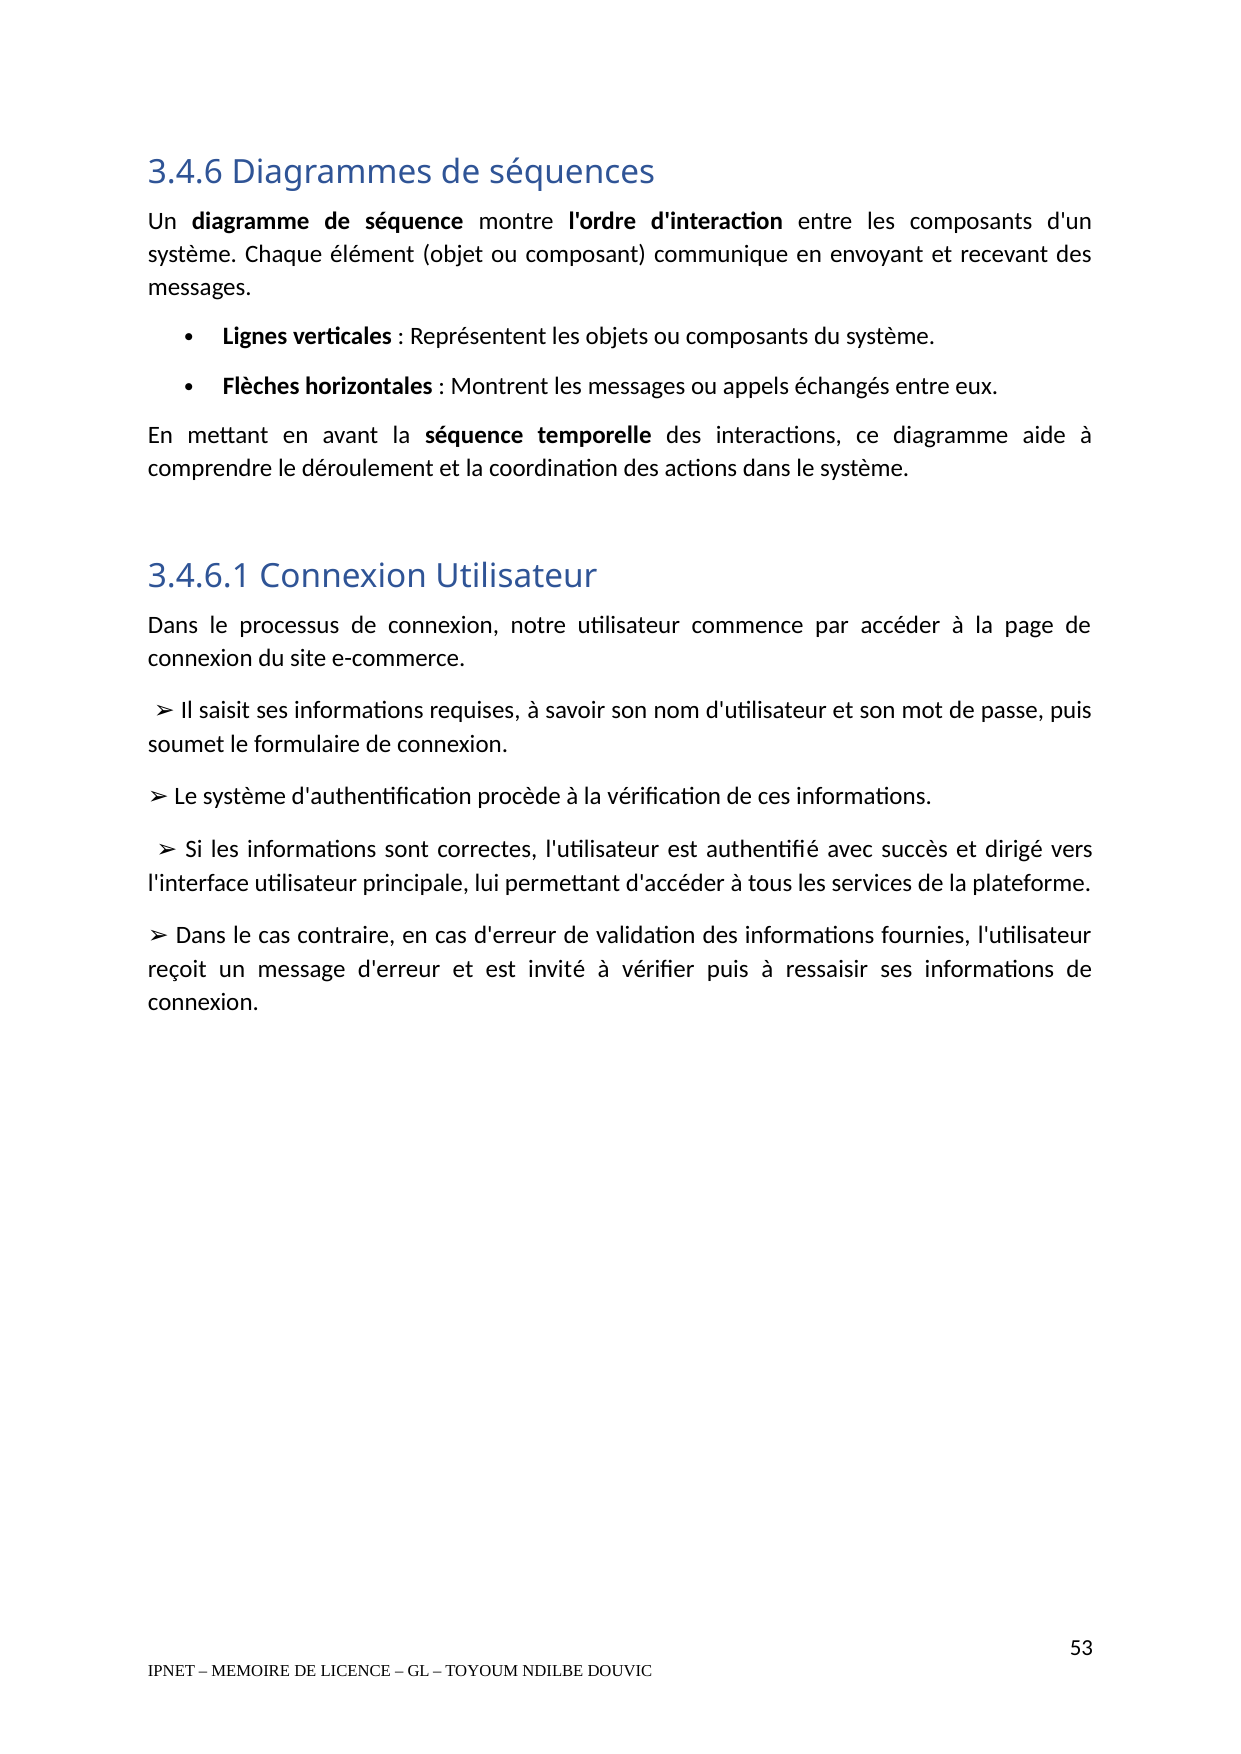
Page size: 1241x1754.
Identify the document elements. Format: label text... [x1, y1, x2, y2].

subtitle 3.4.6.1 Connexion Utilisateur [148, 552, 1093, 597]
list Lignes verticales : Représentent les objets ou composants du système. [185, 320, 1093, 351]
list Flèches horizontales : Montrent les messages ou appels échangés entre eux. [185, 370, 1093, 400]
text Un diagramme de séquence montre l'ordre d'interaction entre les composants d'un système. Chaque élément (objet ou composant) communique en envoyant et recevant des messages. [148, 205, 1093, 301]
text ➢ Le système d'authentification procède à la vérification de ces informations. [148, 777, 1093, 811]
text ➢ Dans le cas contraire, en cas d'erreur de validation des informations fournies, l'utilisateur reçoit un message d'erreur et est invité à vérifier puis à ressaisir ses informations de connexion. [148, 917, 1093, 1017]
text ➢ Il saisit ses informations requises, à savoir son nom d'utilisateur et son mot de passe, puis soumet le formulaire de connexion. [148, 691, 1093, 758]
text Dans le processus de connexion, notre utilisateur commence par accéder à la page de connexion du site e-commerce. [148, 609, 1093, 672]
subtitle 3.4.6 Diagrammes de séquences [148, 148, 1093, 193]
text ➢ Si les informations sont correctes, l'utilisateur est authentifié avec succès et dirigé vers l'interface utilisateur principale, lui permettant d'accéder à tous les services de la plateforme. [148, 831, 1093, 898]
text En mettant en avant la séquence temporelle des interactions, ce diagramme aide à comprendre le déroulement et la coordination des actions dans le système. [148, 419, 1093, 483]
